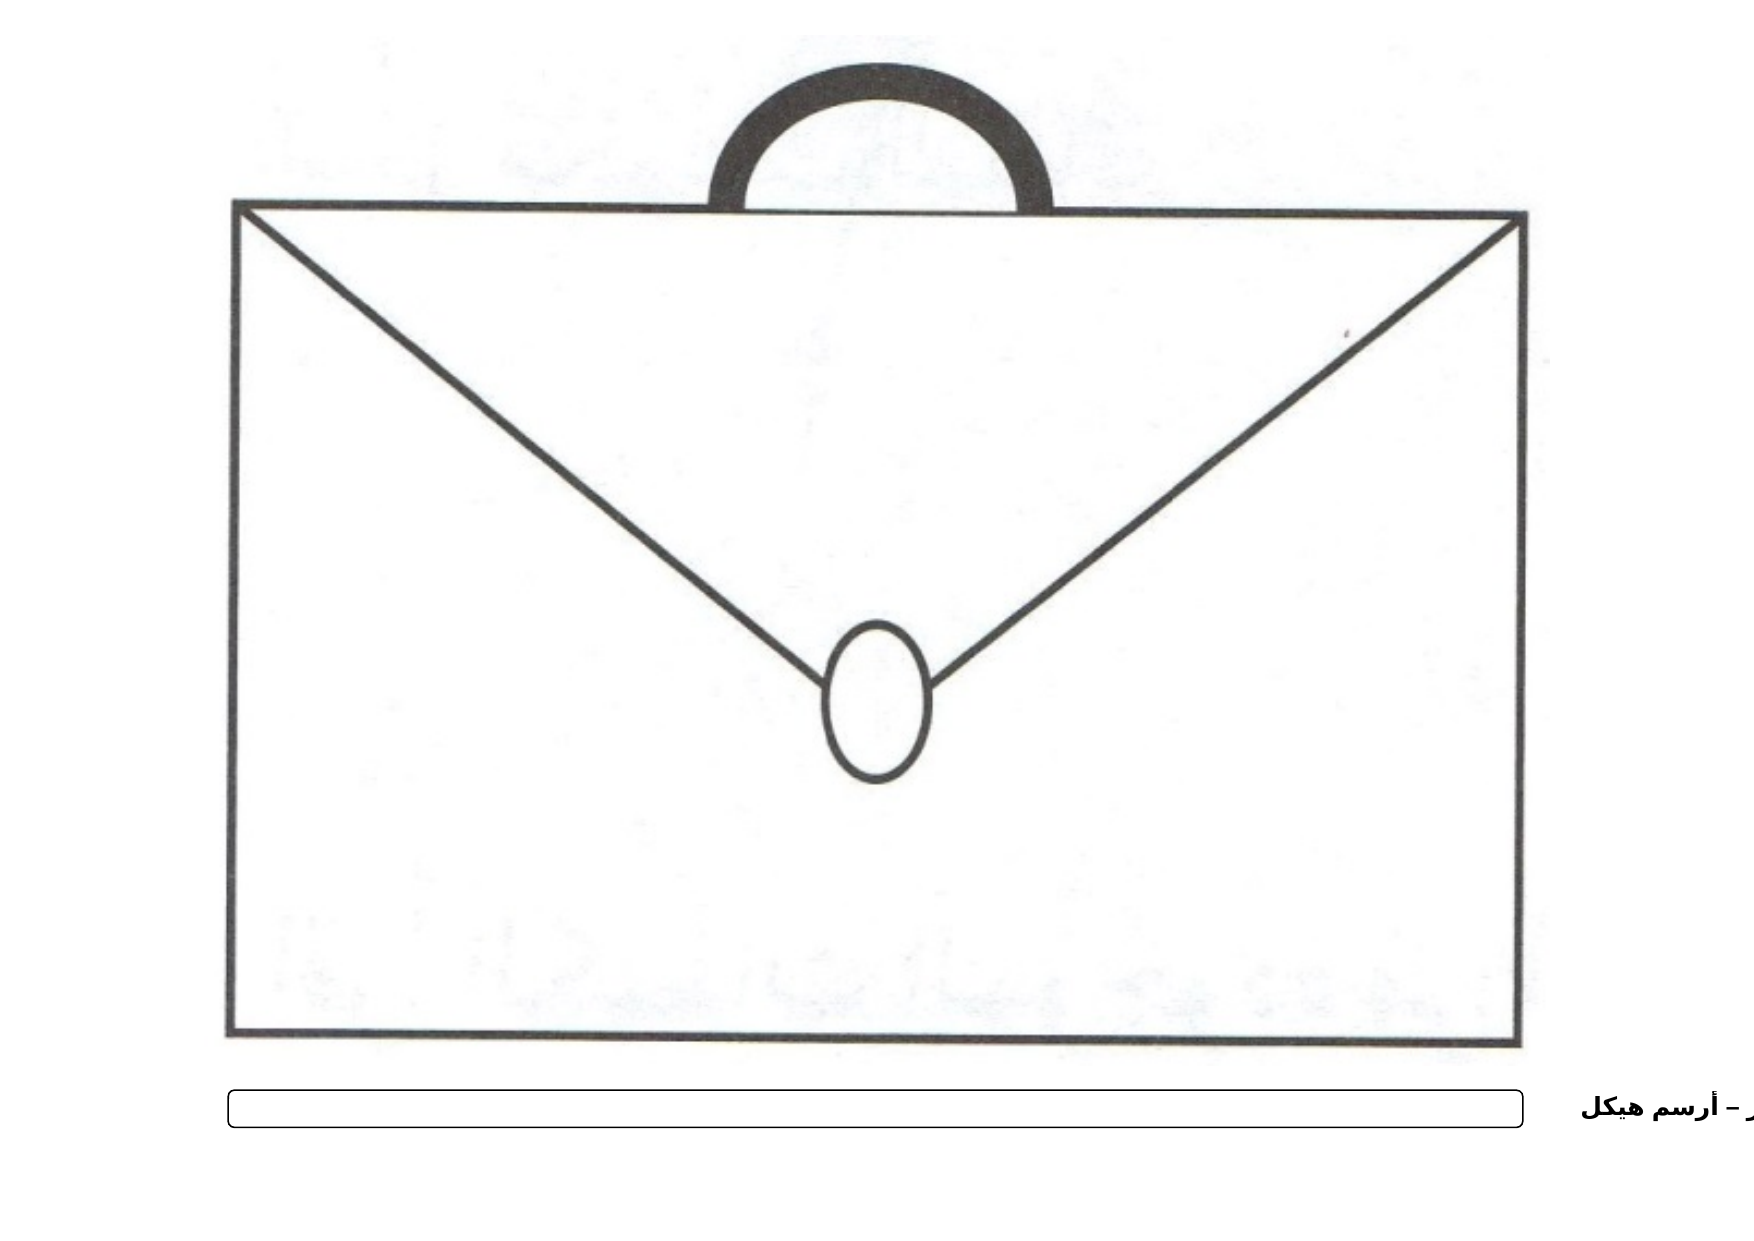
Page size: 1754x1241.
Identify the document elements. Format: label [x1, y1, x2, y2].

picture [203, 35, 1550, 1066]
